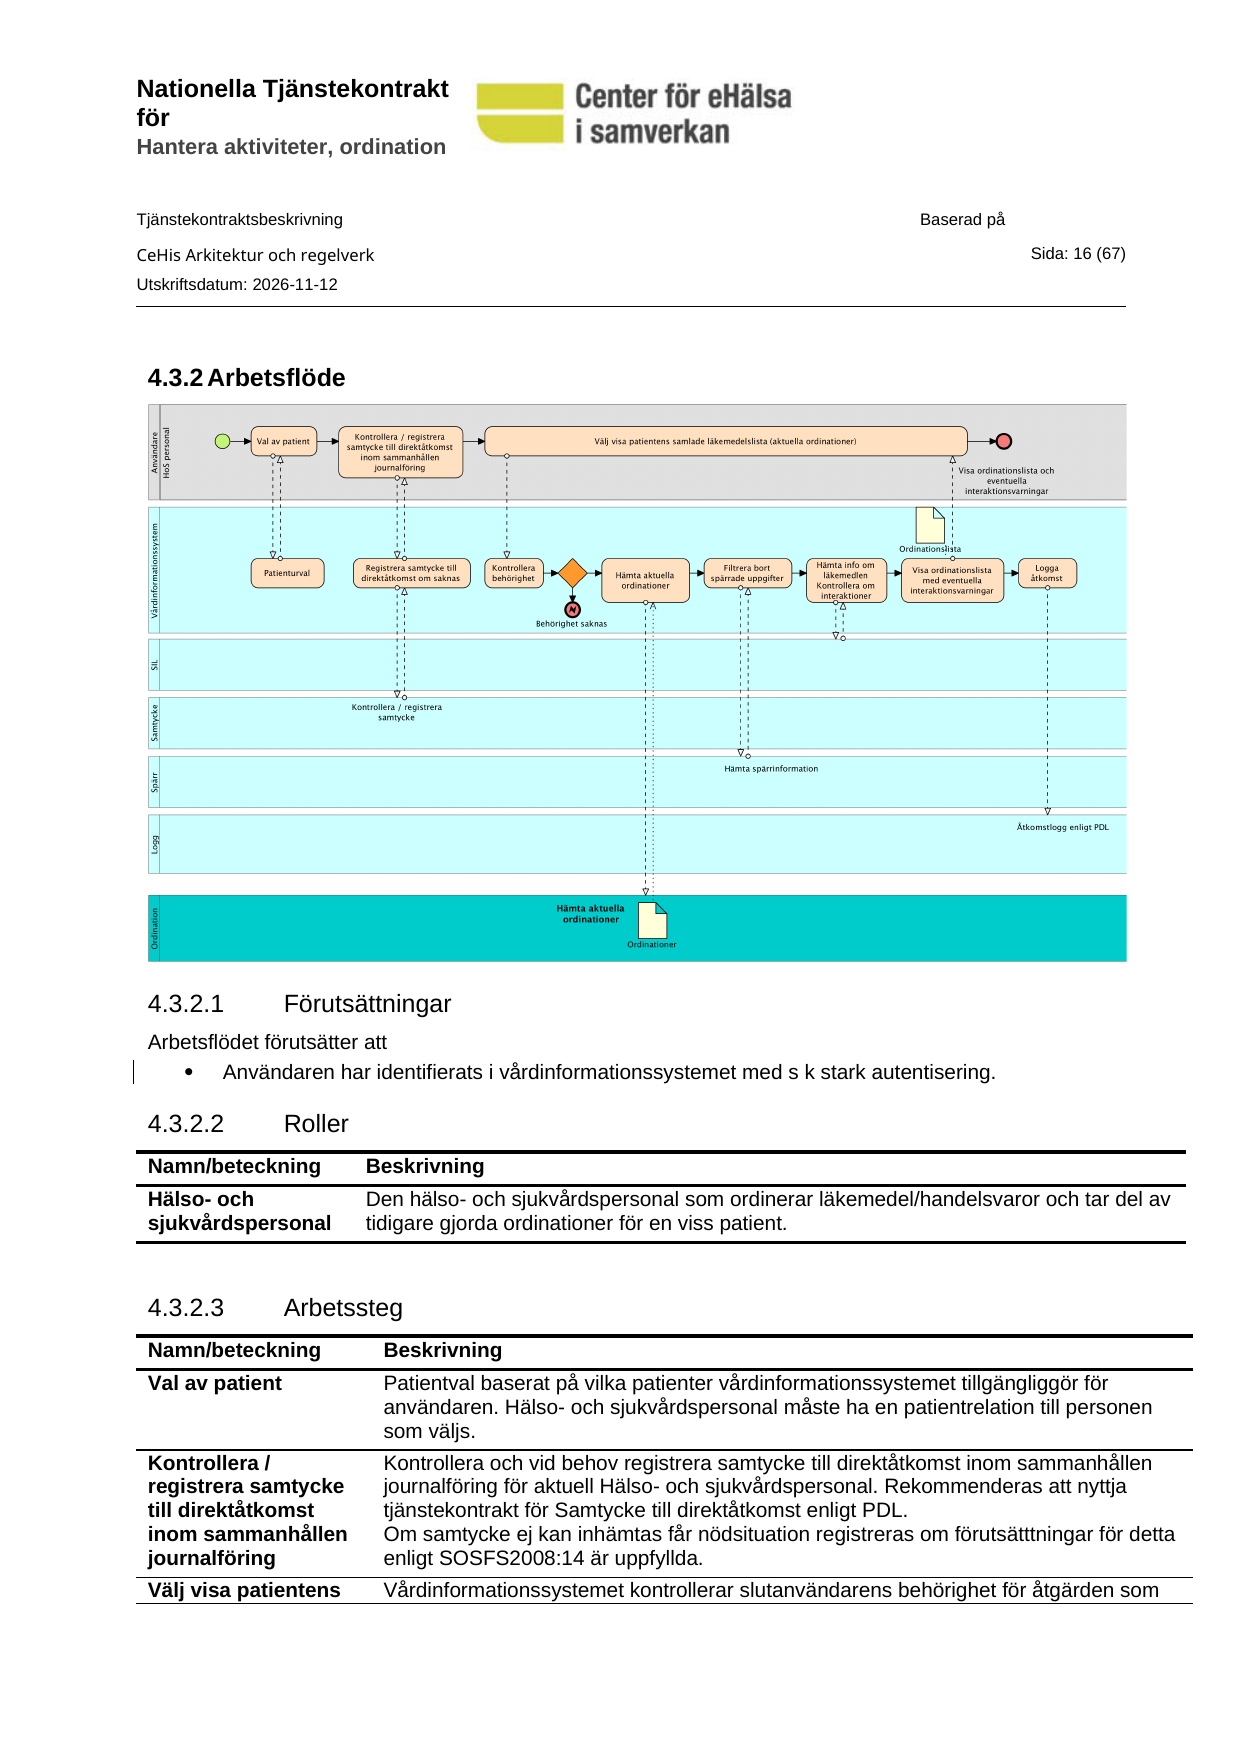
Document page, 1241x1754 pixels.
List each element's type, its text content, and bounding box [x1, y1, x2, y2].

table_cell Hälso- och sjukvårdspersonal [136, 1187, 354, 1241]
table_cell Kontrollera / registrera samtycke till direktåtkomst inom sammanhållen journalföring [136, 1451, 372, 1576]
list Användaren har identifierats i vårdinformationssystemet med s k stark autentisering. [185, 1060, 1181, 1084]
subtitle Förutsättningar [148, 988, 1181, 1017]
table_cell Kontrollera och vid behov registrera samtycke till direktåtkomst inom sammanhållen journalföring för aktuell Hälso- och sjukvårdspersonal. Rekommenderas att nyttja tjänstekontrakt för Samtycke till direktåtkomst enligt PDL. Om samtycke ej kan inhämtas får nödsituation registreras om förutsätttningar för detta enligt SOSFS2008:14 är uppfyllda. [372, 1451, 1192, 1576]
subtitle Arbetssteg [148, 1293, 1181, 1322]
subtitle Arbetsflöde [148, 363, 1181, 392]
table_cell Välj visa patientens samlade läkemedelslista (aktuella ordinationer) [136, 1578, 372, 1602]
table_cell Den hälso- och sjukvårdspersonal som ordinerar läkemedel/handelsvaror och tar del av tidigare gjorda ordinationer för en viss patient. [354, 1187, 1186, 1241]
text Arbetsflödet förutsätter att [148, 1030, 1181, 1054]
table_header Namn/beteckning [136, 1338, 372, 1368]
table_header Namn/beteckning [136, 1154, 354, 1184]
table_cell Patientval baserat på vilka patienter vårdinformationssystemet tillgängliggör för användaren. Hälso- och sjukvårdspersonal måste ha en patientrelation till personen som väljs. [372, 1371, 1192, 1449]
subtitle Roller [148, 1109, 1181, 1138]
table_header Beskrivning [354, 1154, 1186, 1184]
picture [471, 78, 797, 151]
picture [147, 404, 1127, 964]
table_header Beskrivning [372, 1338, 1192, 1368]
table_cell Val av patient [136, 1371, 372, 1449]
